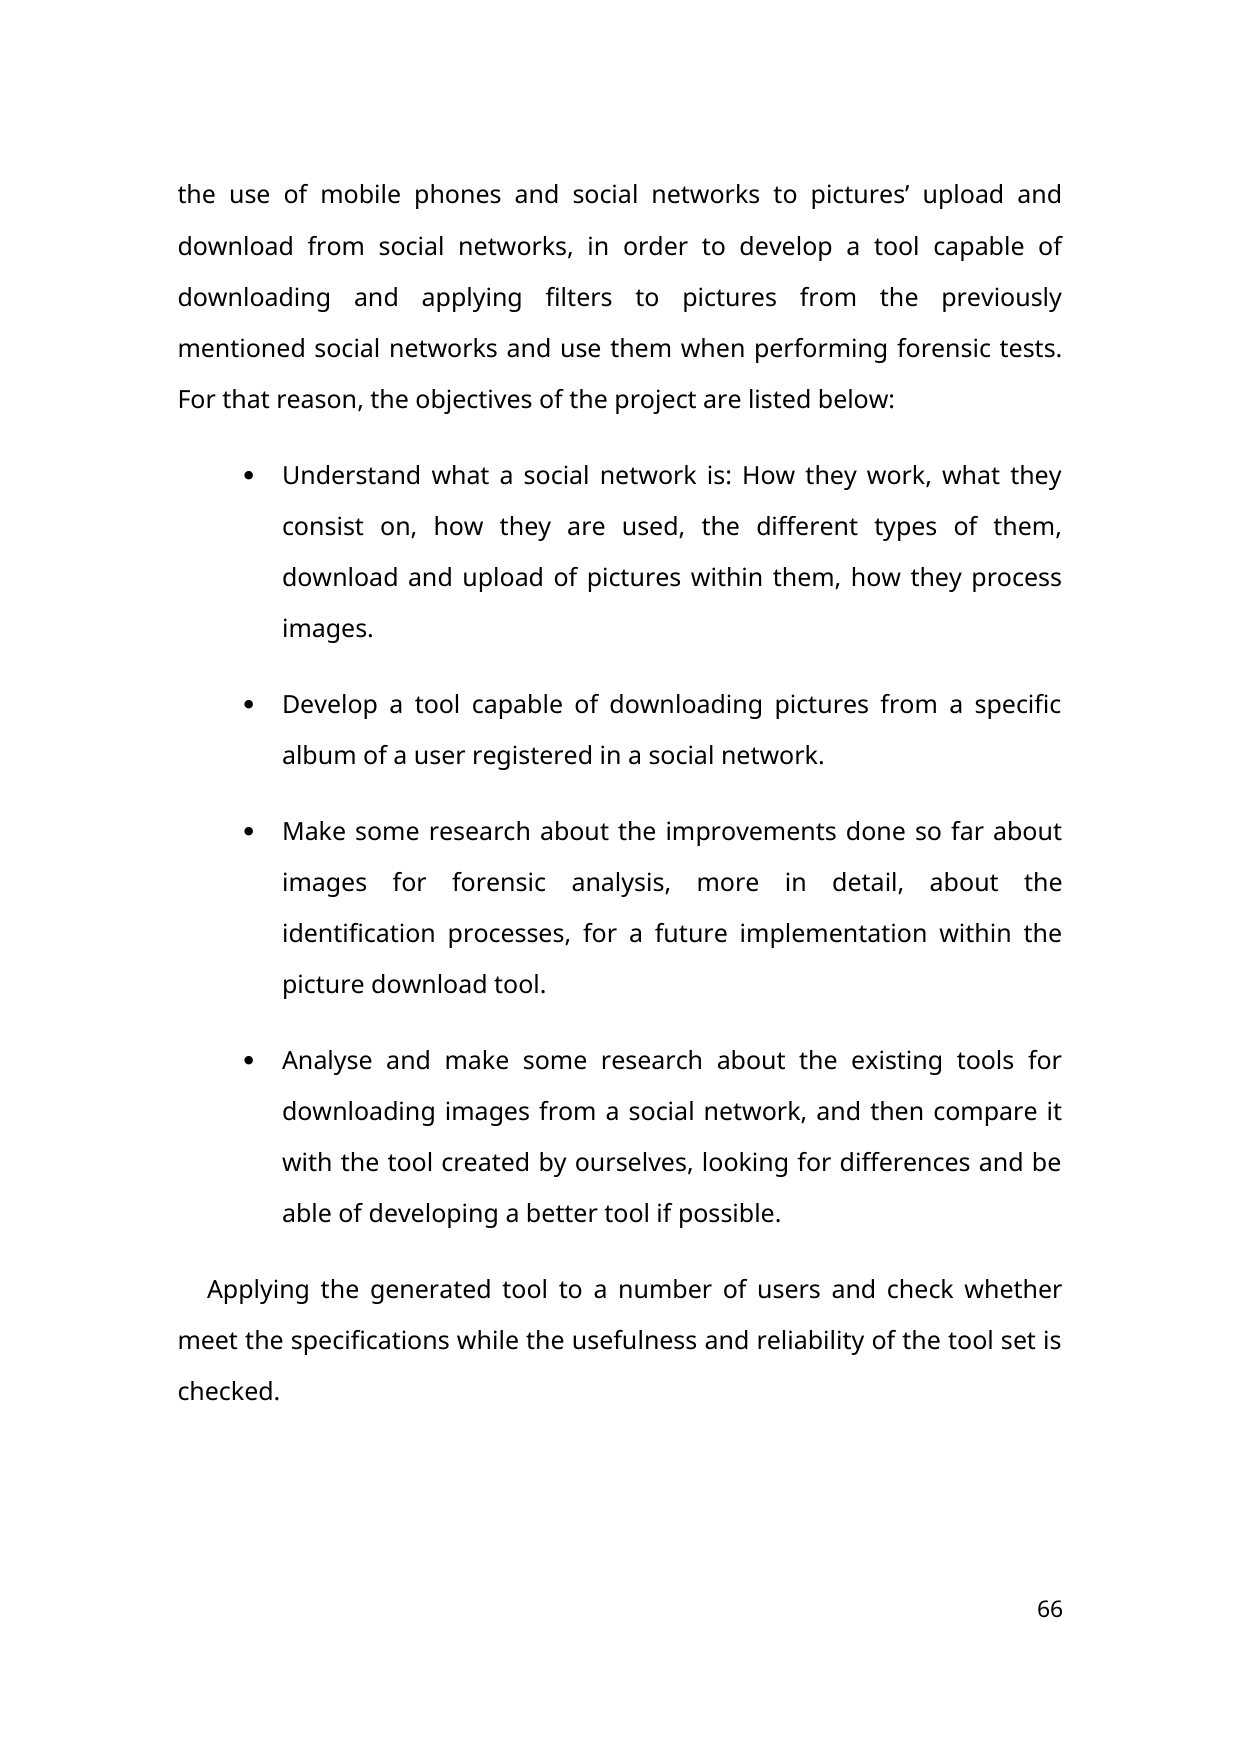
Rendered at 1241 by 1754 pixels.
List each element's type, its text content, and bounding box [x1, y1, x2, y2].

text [177, 177, 1063, 415]
list Understand what a social network is: How they work, what they consist on, how they are used, the different types of them, download and upload of pictures within them, how they process images. [244, 457, 1063, 644]
text Applying the generated tool to a number of users and check whether meet the specifications while the usefulness and reliability of the tool set is checked. [177, 1272, 1063, 1408]
list Analyse and make some research about the existing tools for downloading images from a social network, and then compare it with the tool created by ourselves, looking for differences and be able of developing a better tool if possible. [244, 1043, 1063, 1230]
list Develop a tool capable of downloading pictures from a specific album of a user registered in a social network. [244, 687, 1063, 772]
list Make some research about the improvements done so far about images for forensic analysis, more in detail, about the identification processes, for a future implementation within the picture download tool. [244, 814, 1063, 1001]
